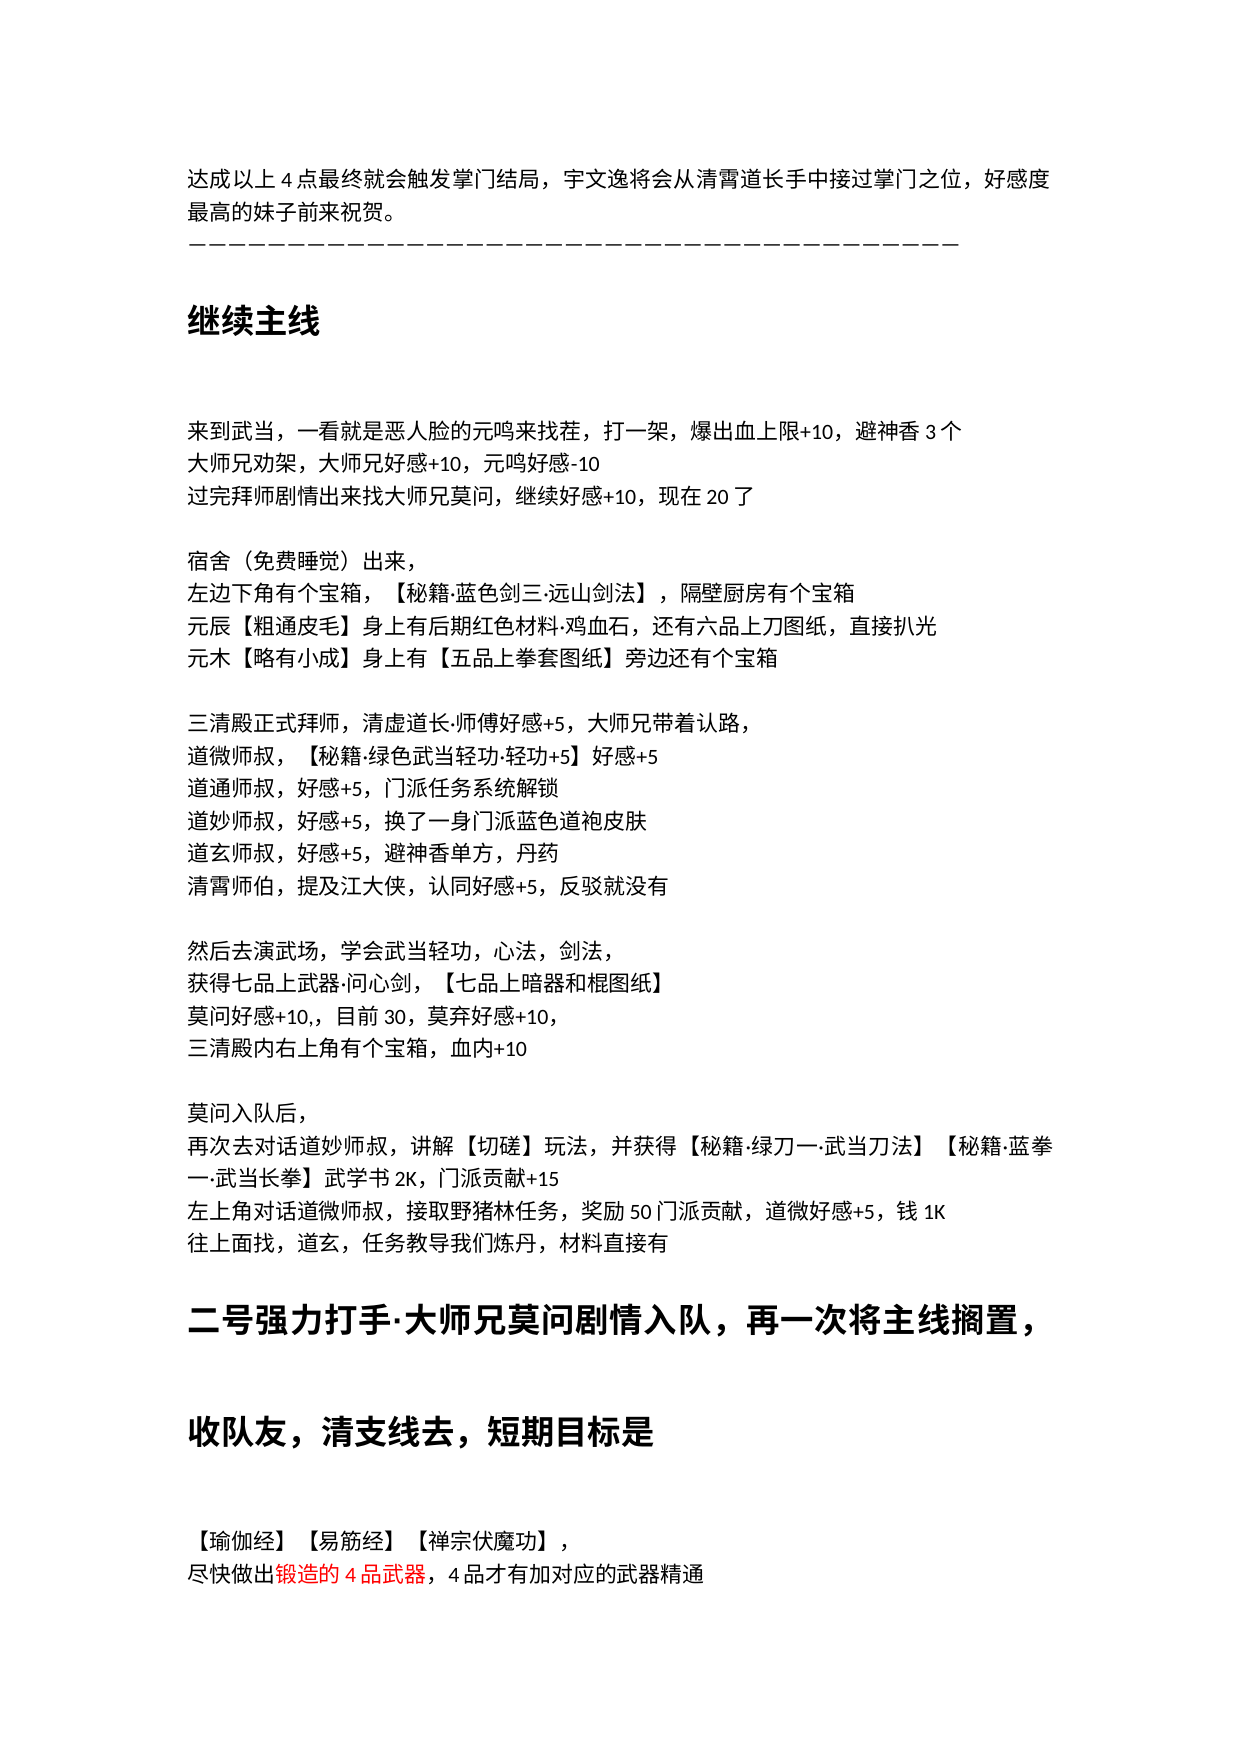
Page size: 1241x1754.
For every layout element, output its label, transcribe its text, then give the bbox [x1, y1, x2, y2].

text 道玄师叔，好感+5，避神香单方，丹药 [187, 836, 1053, 868]
subtitle 二号强力打手·大师兄莫问剧情入队，再一次将主线搁置，收队友，清支线去，短期目标是 [187, 1285, 1053, 1462]
text 三清殿正式拜师，清虚道长·师傅好感+5，大师兄带着认路， [187, 706, 1053, 738]
text 三清殿内右上角有个宝箱，血内+10 [187, 1031, 1053, 1063]
subtitle 继续主线 [187, 287, 1053, 352]
text 莫问入队后， [187, 1096, 1053, 1128]
text 大师兄劝架，大师兄好感+10，元鸣好感-10 [187, 446, 1053, 478]
text 道妙师叔，好感+5，换了一身门派蓝色道袍皮肤 [187, 803, 1053, 836]
text 左边下角有个宝箱，【秘籍·蓝色剑三·远山剑法】，隔壁厨房有个宝箱 [187, 576, 1053, 608]
text 左上角对话道微师叔，接取野猪林任务，奖励50门派贡献，道微好感+5，钱1K [187, 1193, 1053, 1226]
text 【瑜伽经】【易筋经】【禅宗伏魔功】， [187, 1524, 1053, 1556]
text 莫问好感+10,，目前30，莫弃好感+10， [187, 998, 1053, 1031]
text 然后去演武场，学会武当轻功，心法，剑法， [187, 933, 1053, 966]
text ——————————————————————————————————————— [187, 227, 1053, 259]
text 道微师叔，【秘籍·绿色武当轻功·轻功+5】好感+5 [187, 738, 1053, 771]
text 获得七品上武器·问心剑，【七品上暗器和棍图纸】 [187, 966, 1053, 998]
text 元辰【粗通皮毛】身上有后期红色材料·鸡血石，还有六品上刀图纸，直接扒光 [187, 608, 1053, 641]
text 道通师叔，好感+5，门派任务系统解锁 [187, 771, 1053, 803]
text 过完拜师剧情出来找大师兄莫问，继续好感+10，现在20了 [187, 478, 1053, 511]
text 清霄师伯，提及江大侠，认同好感+5，反驳就没有 [187, 868, 1053, 901]
text 尽快做出锻造的4品武器，4品才有加对应的武器精通 [187, 1556, 1053, 1589]
text 往上面找，道玄，任务教导我们炼丹，材料直接有 [187, 1226, 1053, 1258]
text 宿舍（免费睡觉）出来， [187, 543, 1053, 576]
text 元木【略有小成】身上有【五品上拳套图纸】旁边还有个宝箱 [187, 641, 1053, 673]
text 达成以上4点最终就会触发掌门结局，宇文逸将会从清霄道长手中接过掌门之位，好感度最高的妹子前来祝贺。 [187, 162, 1053, 227]
text 来到武当，一看就是恶人脸的元鸣来找茬，打一架，爆出血上限+10，避神香3个 [187, 413, 1053, 446]
text 再次去对话道妙师叔，讲解【切磋】玩法，并获得【秘籍·绿刀一·武当刀法】【秘籍·蓝拳一·武当长拳】武学书2K，门派贡献+15 [187, 1128, 1053, 1193]
